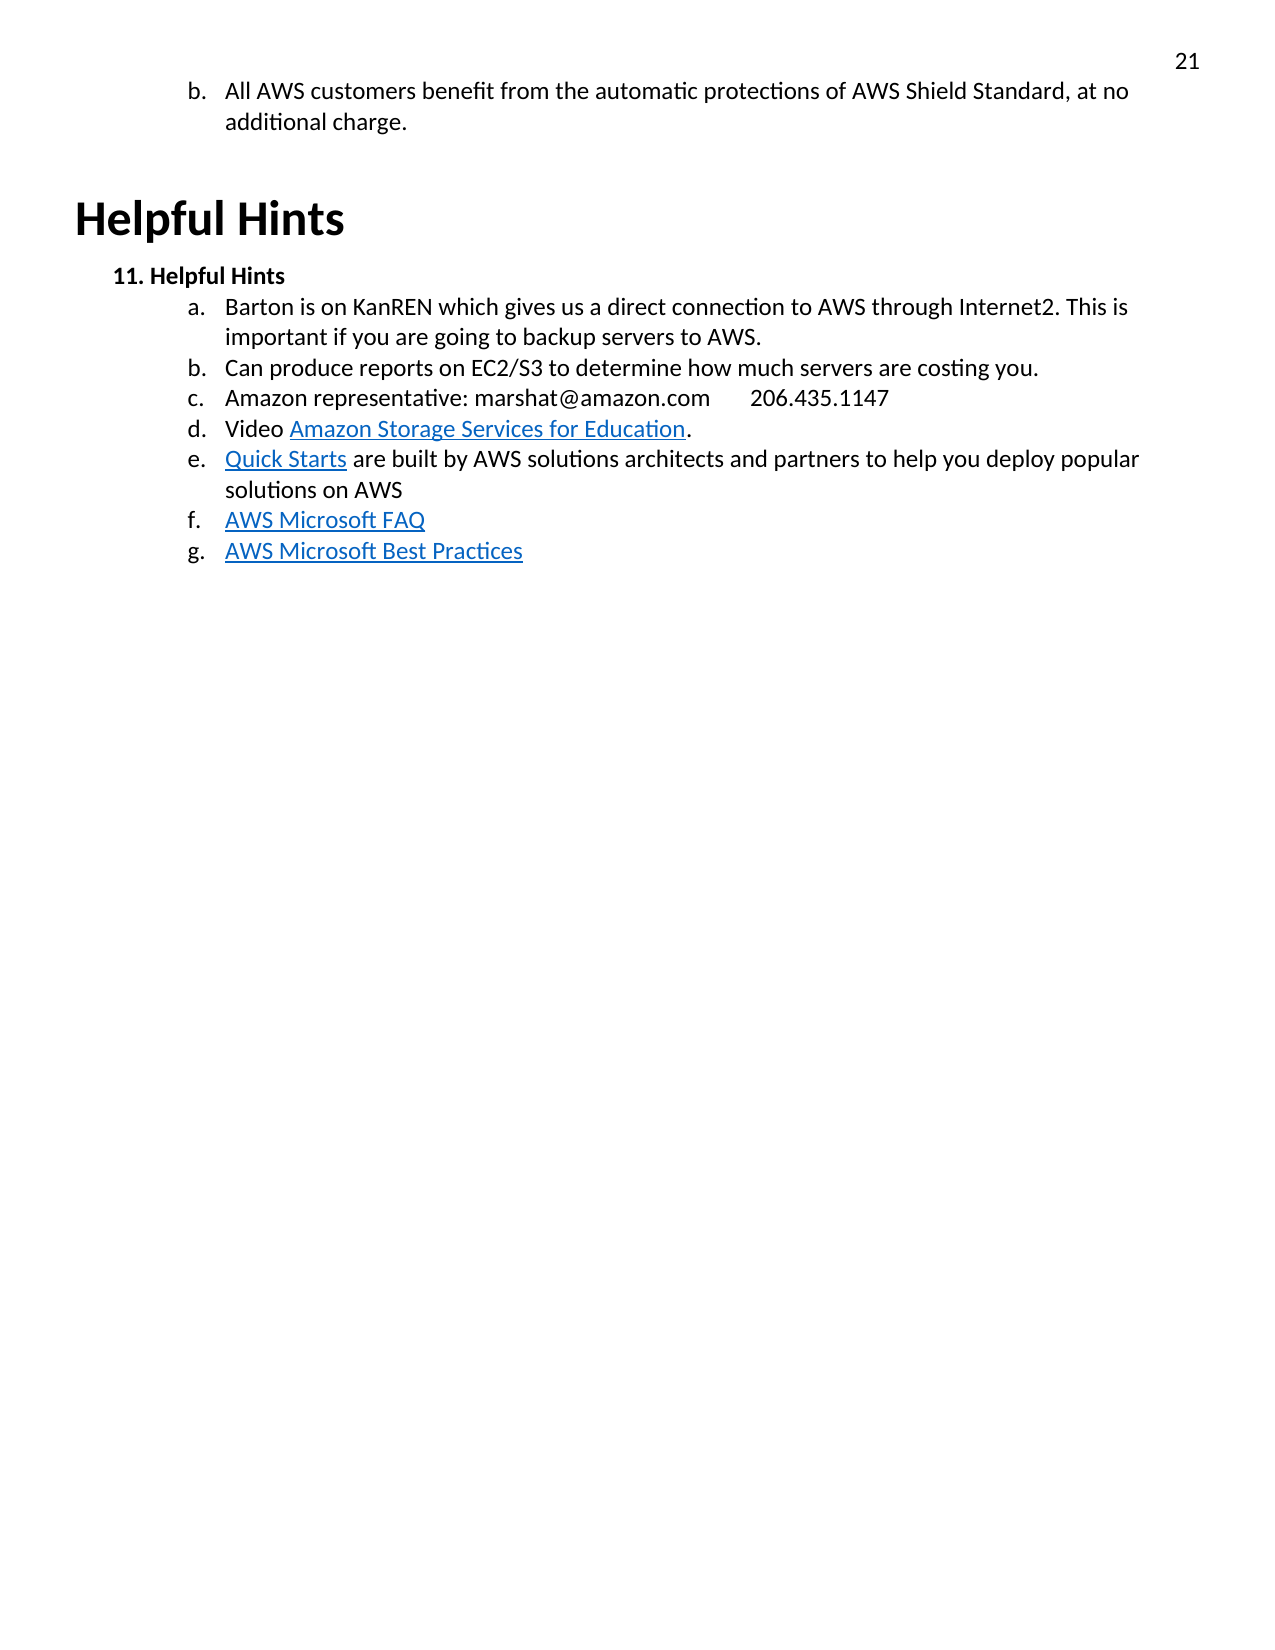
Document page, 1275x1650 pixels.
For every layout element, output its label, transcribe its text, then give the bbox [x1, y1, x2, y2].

list AWS Microsoft Best Practices [187, 535, 1200, 565]
list Quick Starts are built by AWS solutions architects and partners to help you deploy popular solutions on AWS [187, 443, 1200, 504]
list Amazon representative: marshat@amazon.com 206.435.1147 [187, 382, 1200, 413]
subtitle Helpful Hints [75, 187, 1200, 248]
list Helpful Hints [112, 260, 1200, 291]
list AWS Microsoft FAQ [187, 504, 1200, 535]
list All AWS customers benefit from the automatic protections of AWS Shield Standard, at no additional charge. [187, 76, 1200, 137]
list Video Amazon Storage Services for Education. [187, 413, 1200, 443]
list Barton is on KanREN which gives us a direct connection to AWS through Internet2. This is important if you are going to backup servers to AWS. [187, 291, 1200, 352]
list Can produce reports on EC2/S3 to determine how much servers are costing you. [187, 352, 1200, 382]
